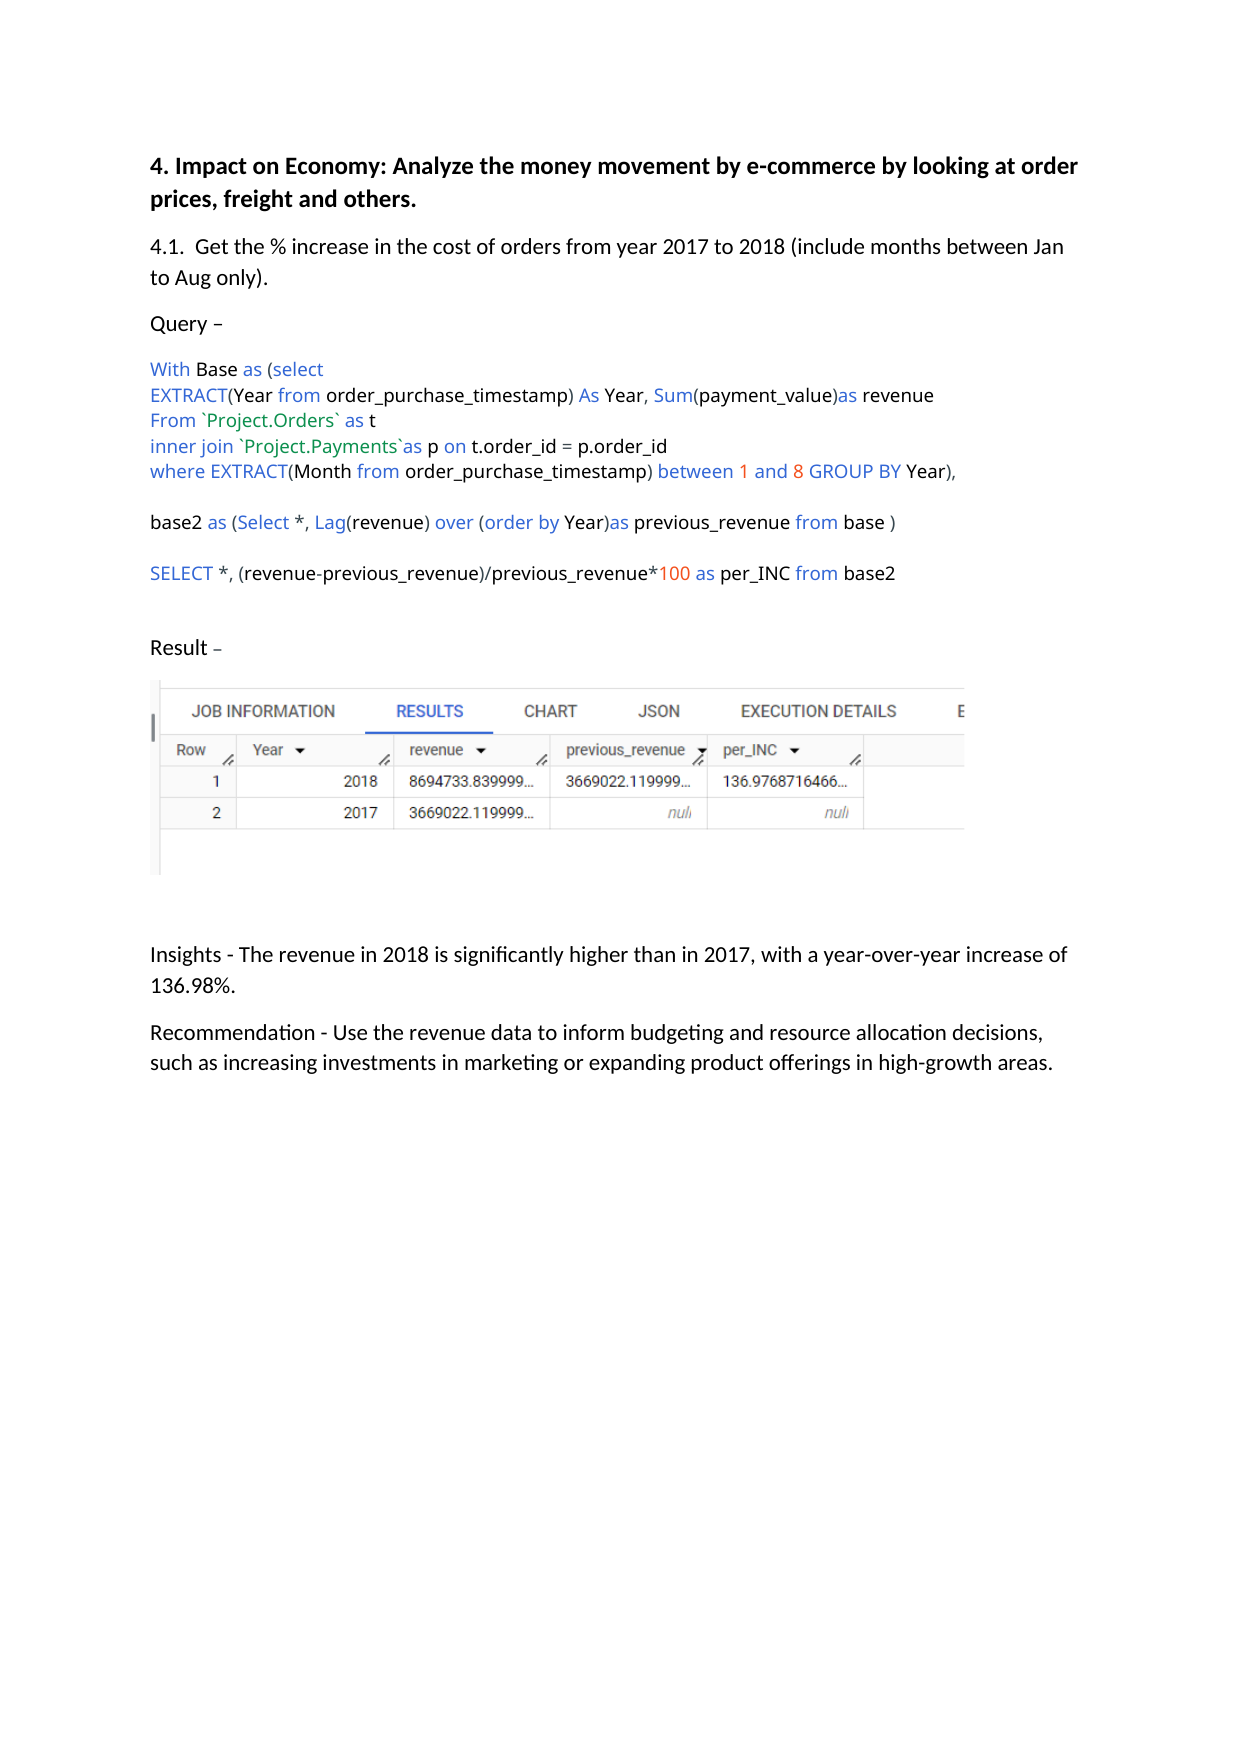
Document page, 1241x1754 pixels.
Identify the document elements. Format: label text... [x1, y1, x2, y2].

text SELECT *, (revenue-previous_revenue)/previous_revenue*100 as per_INC from base2 [150, 561, 1090, 586]
text where EXTRACT(Month from order_purchase_timestamp) between 1 and 8 GROUP BY Year), [150, 458, 1090, 484]
text Insights - The revenue in 2018 is signiﬁcantly higher than in 2017, with a year-over-year increase of 136.98%. [150, 941, 1090, 999]
text base2 as (Select *, Lag(revenue) over (order by Year)as previous_revenue from base ) [150, 509, 1090, 535]
text With Base as (select [150, 356, 1090, 382]
text Query – [150, 309, 1090, 338]
text Recommendation - Use the revenue data to inform budgeting and resource allocation decisions, such as increasing investments in marketing or expanding product offerings in high-growth areas. [150, 1018, 1090, 1076]
text From `Project.Orders` as t [150, 407, 1090, 433]
picture [150, 680, 965, 875]
text EXTRACT(Year from order_purchase_timestamp) As Year, Sum(payment_value)as revenue [150, 382, 1090, 407]
text 4.1. Get the % increase in the cost of orders from year 2017 to 2018 (include months between Jan to Aug only). [150, 232, 1090, 291]
text 4. Impact on Economy: Analyze the money movement by e-commerce by looking at order prices, freight and others. [150, 150, 1090, 213]
text Result – [150, 633, 1090, 661]
text inner join `Project.Payments`as p on t.order_id = p.order_id [150, 433, 1090, 458]
